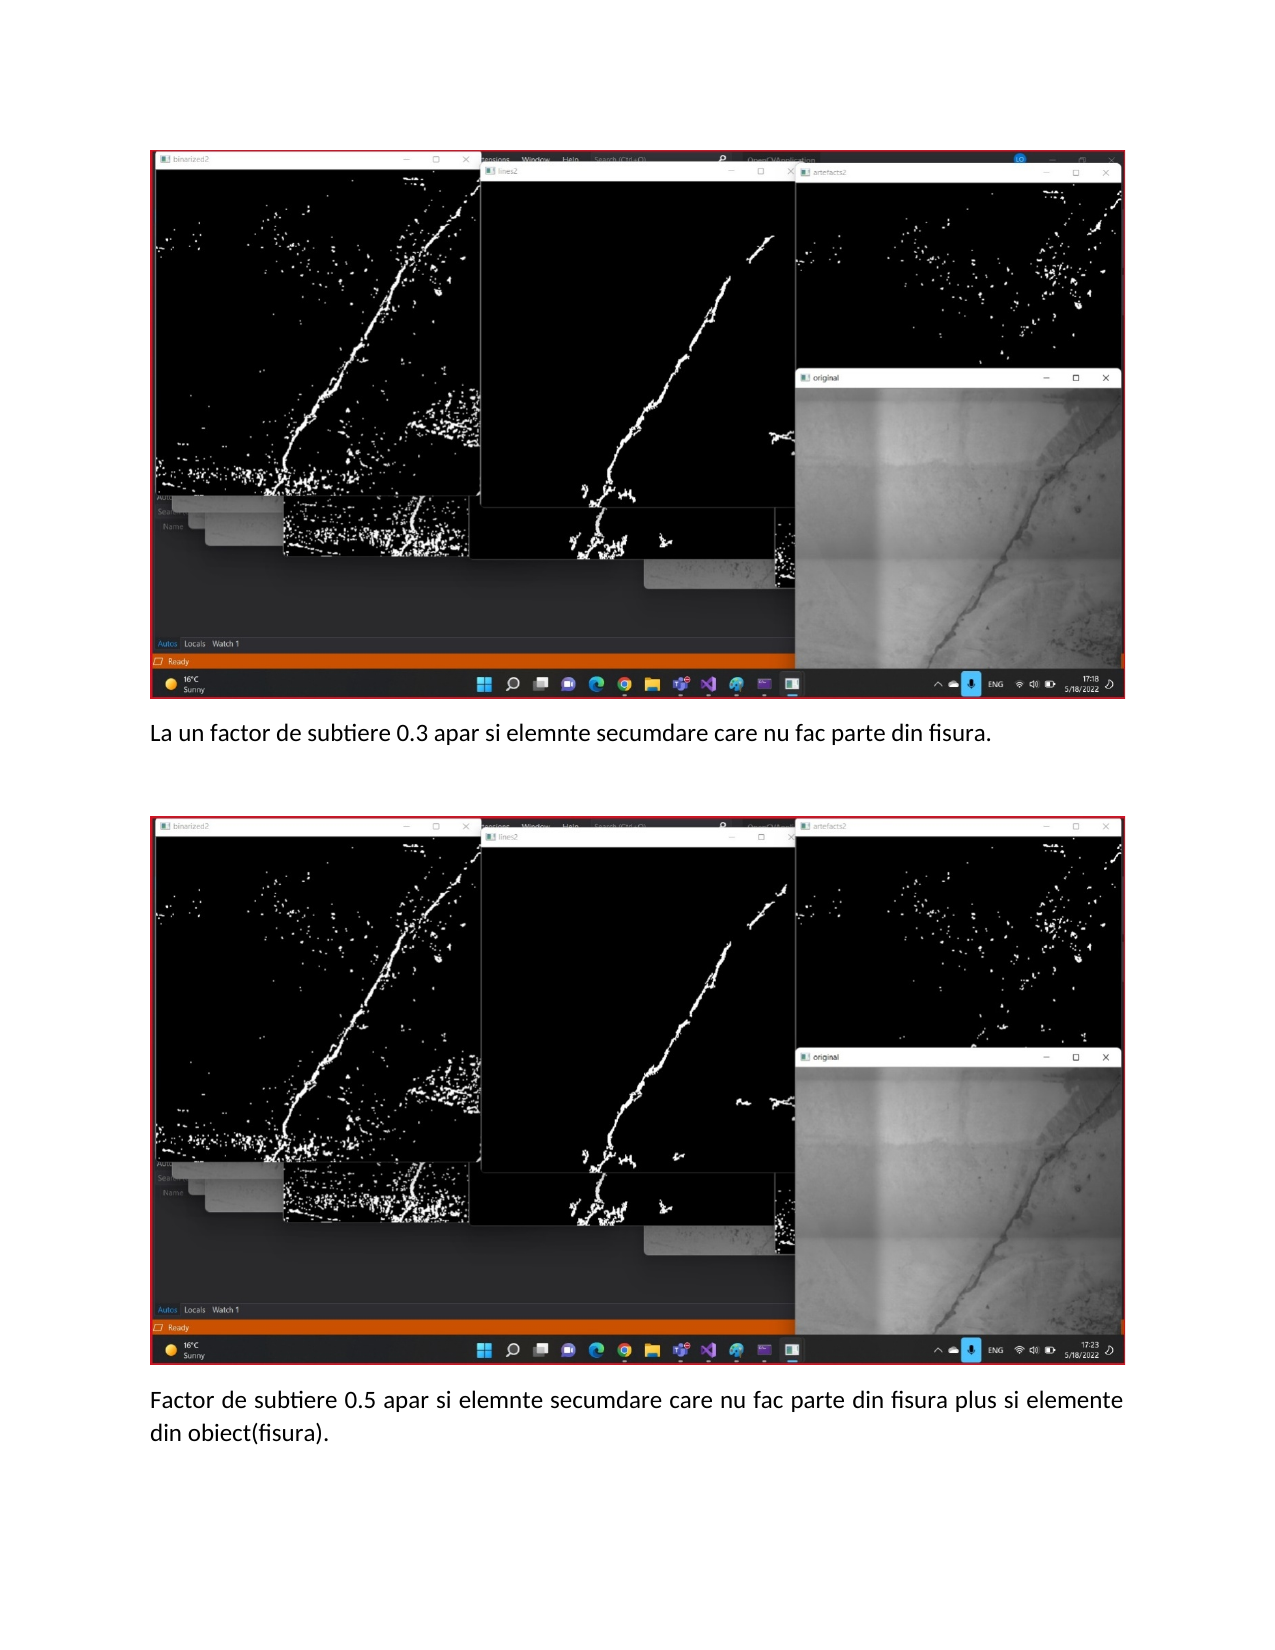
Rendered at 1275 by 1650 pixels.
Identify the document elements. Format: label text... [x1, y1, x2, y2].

text La un factor de subtiere 0.3 apar si elemnte secumdare care nu fac parte din fisura. [150, 717, 1125, 748]
picture [150, 816, 1125, 1365]
picture [150, 150, 1125, 699]
text Factor de subtiere 0.5 apar si elemnte secumdare care nu fac parte din fisura plus si elemente din obiect(fisura). [150, 1384, 1125, 1447]
